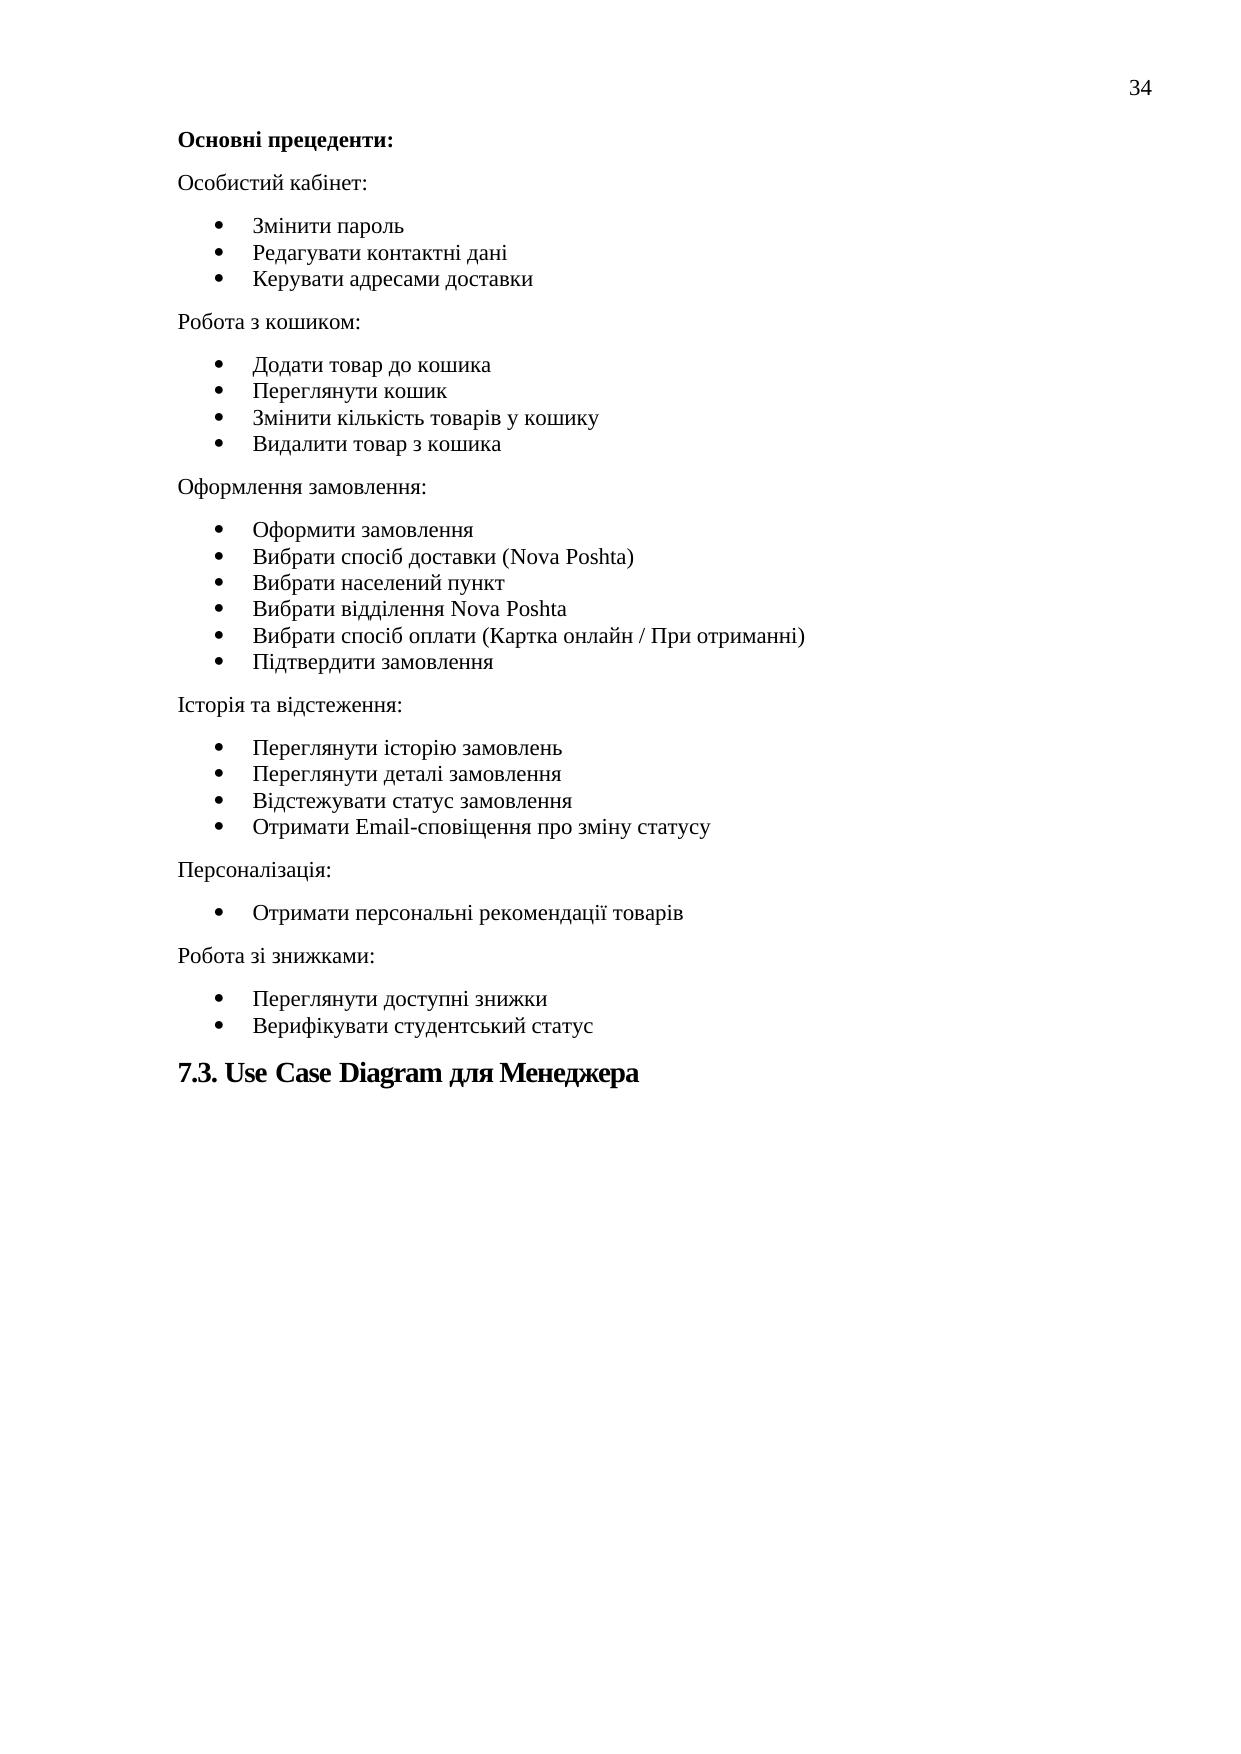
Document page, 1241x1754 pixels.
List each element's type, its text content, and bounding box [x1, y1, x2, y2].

list Оформити замовлення [215, 516, 1152, 543]
text Робота з кошиком: [177, 308, 1152, 334]
list Переглянути кошик [215, 378, 1152, 404]
list Керувати адресами доставки [215, 265, 1152, 292]
list Вибрати спосіб доставки (Nova Poshta) [215, 543, 1152, 569]
list Переглянути деталі замовлення [215, 761, 1152, 787]
list Видалити товар з кошика [215, 430, 1152, 457]
list Вибрати відділення Nova Poshta [215, 595, 1152, 622]
list Змінити кількість товарів у кошику [215, 404, 1152, 430]
list Підтвердити замовлення [215, 648, 1152, 674]
list Переглянути історію замовлень [215, 734, 1152, 761]
list Отримати Email-сповіщення про зміну статусу [215, 813, 1152, 839]
text Робота зі знижками: [177, 942, 1152, 969]
list Переглянути доступні знижки [215, 985, 1152, 1012]
list Вибрати спосіб оплати (Картка онлайн / При отриманні) [215, 622, 1152, 648]
text Оформлення замовлення: [177, 473, 1152, 500]
list Редагувати контактні дані [215, 239, 1152, 265]
list Змінити пароль [215, 212, 1152, 239]
text Історія та відстеження: [177, 691, 1152, 717]
list Відстежувати статус замовлення [215, 787, 1152, 813]
text Особистий кабінет: [177, 169, 1152, 196]
title 7.3. Use Case Diagram для Менеджера [177, 1055, 1152, 1088]
text Персоналізація: [177, 856, 1152, 883]
list Додати товар до кошика [215, 351, 1152, 378]
list Вибрати населений пункт [215, 569, 1152, 595]
list Отримати персональні рекомендації товарів [215, 899, 1152, 926]
list Верифікувати студентський статус [215, 1012, 1152, 1038]
text Основні прецеденти: [177, 126, 1152, 153]
